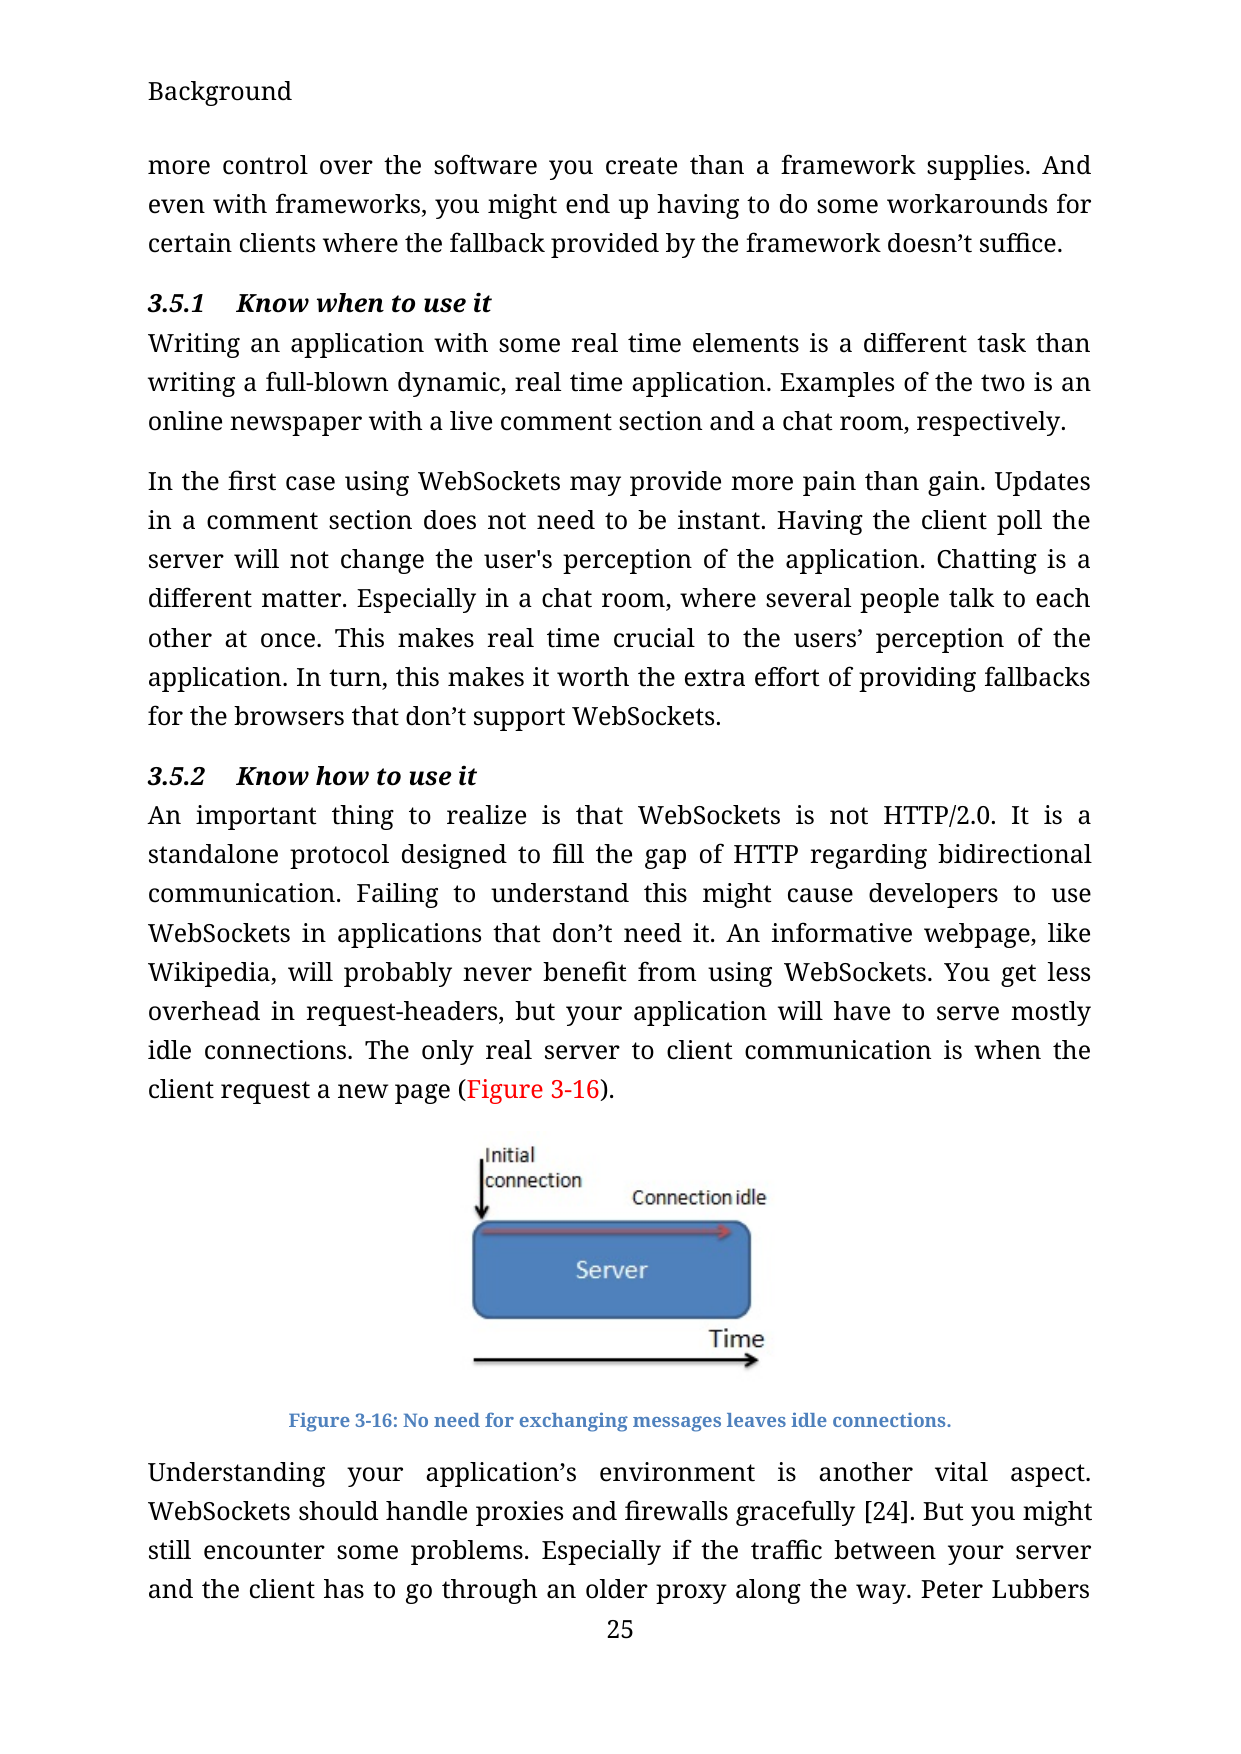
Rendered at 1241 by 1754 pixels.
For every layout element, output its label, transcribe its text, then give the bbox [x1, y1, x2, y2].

subtitle Know how to use it [148, 758, 1092, 793]
text Writing an application with some real time elements is a different task than writing a full-blown dynamic, real time application. Examples of the two is an online newspaper with a live comment section and a chat room, respectively. [148, 325, 1092, 438]
subtitle Know when to use it [148, 286, 1092, 320]
picture [449, 1131, 792, 1382]
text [148, 1454, 1092, 1606]
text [148, 148, 1092, 260]
text In the first case using WebSockets may provide more pain than gain. Updates in a comment section does not need to be instant. Having the client poll the server will not change the user's perception of the application. Chatting is a different matter. Especially in a chat room, where several people talk to each other at once. This makes real time crucial to the users’ perception of the application. In turn, this makes it worth the extra effort of providing fallbacks for the browsers that don’t support WebSockets. [148, 463, 1092, 733]
